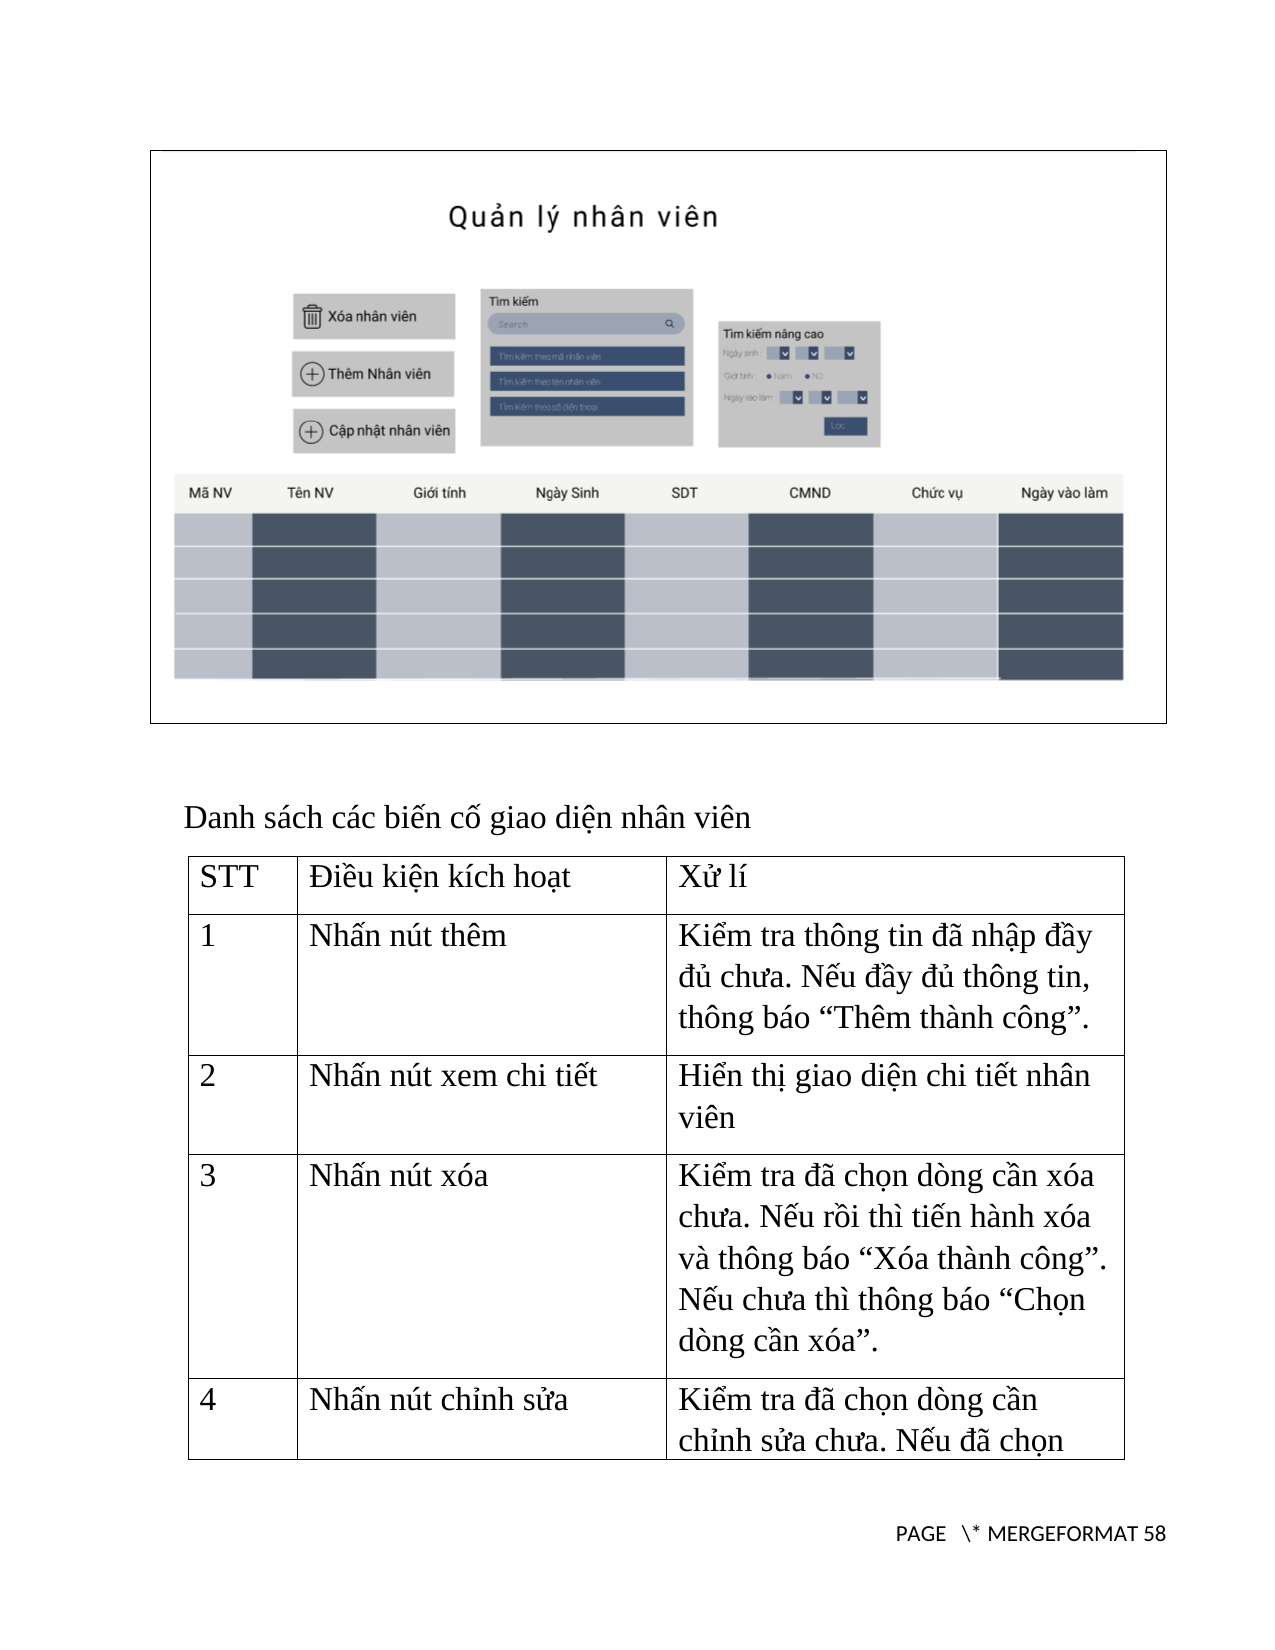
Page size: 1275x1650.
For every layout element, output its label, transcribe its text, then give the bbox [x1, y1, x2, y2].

table_cell 1 [189, 915, 297, 1055]
table_cell 3 [189, 1155, 297, 1378]
table_cell Nhấn nút xóa [298, 1155, 666, 1378]
table_cell 4 [189, 1379, 297, 1458]
text Danh sách các biến cố giao diện nhân viên [150, 798, 1167, 836]
table_cell Hiển thị giao diện chi tiết nhân viên [667, 1056, 1124, 1154]
table_header STT [189, 857, 297, 914]
table_header Xử lí [667, 857, 1124, 914]
table_header [151, 151, 1166, 722]
table_header Điều kiện kích hoạt [298, 857, 666, 914]
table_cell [667, 1379, 1124, 1458]
table_cell Kiểm tra thông tin đã nhập đầy đủ chưa. Nếu đầy đủ thông tin, thông báo “Thêm thành công”. [667, 915, 1124, 1055]
table_cell Nhấn nút chỉnh sửa [298, 1379, 666, 1458]
table_cell Nhấn nút thêm [298, 915, 666, 1055]
table_cell 2 [189, 1056, 297, 1154]
picture [161, 151, 1137, 693]
table_cell Kiểm tra đã chọn dòng cần xóa chưa. Nếu rồi thì tiến hành xóa và thông báo “Xóa thành công”. Nếu chưa thì thông báo “Chọn dòng cần xóa”. [667, 1155, 1124, 1378]
table_cell Nhấn nút xem chi tiết [298, 1056, 666, 1154]
